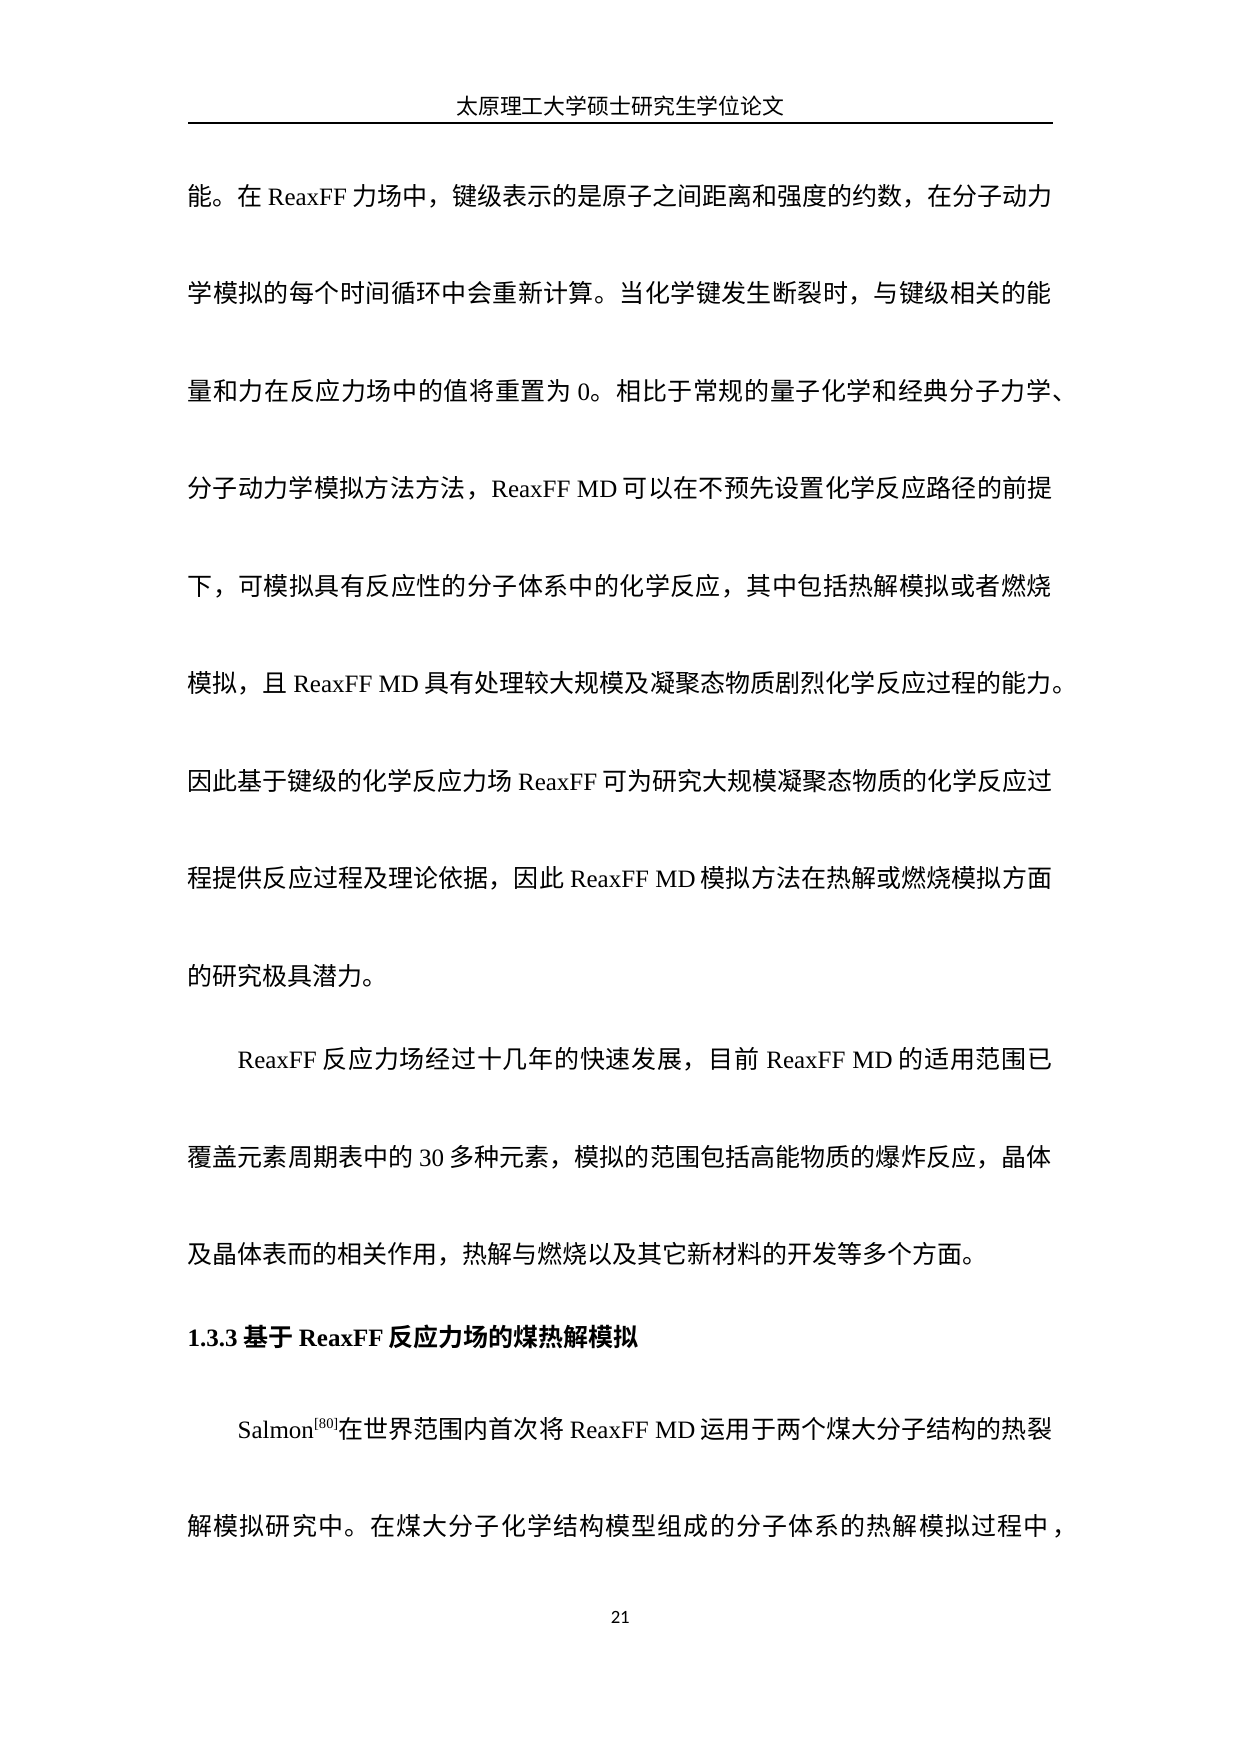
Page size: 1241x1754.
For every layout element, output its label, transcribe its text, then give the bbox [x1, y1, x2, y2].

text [187, 162, 1053, 1007]
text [187, 1395, 1053, 1557]
text ReaxFF反应力场经过十几年的快速发展，目前ReaxFF MD的适用范围已覆盖元素周期表中的30多种元素，模拟的范围包括高能物质的爆炸反应，晶体及晶体表而的相关作用，热解与燃烧以及其它新材料的开发等多个方面。 [187, 1025, 1053, 1285]
text 1.3.3 基于ReaxFF反应力场的煤热解模拟 [187, 1303, 1053, 1368]
